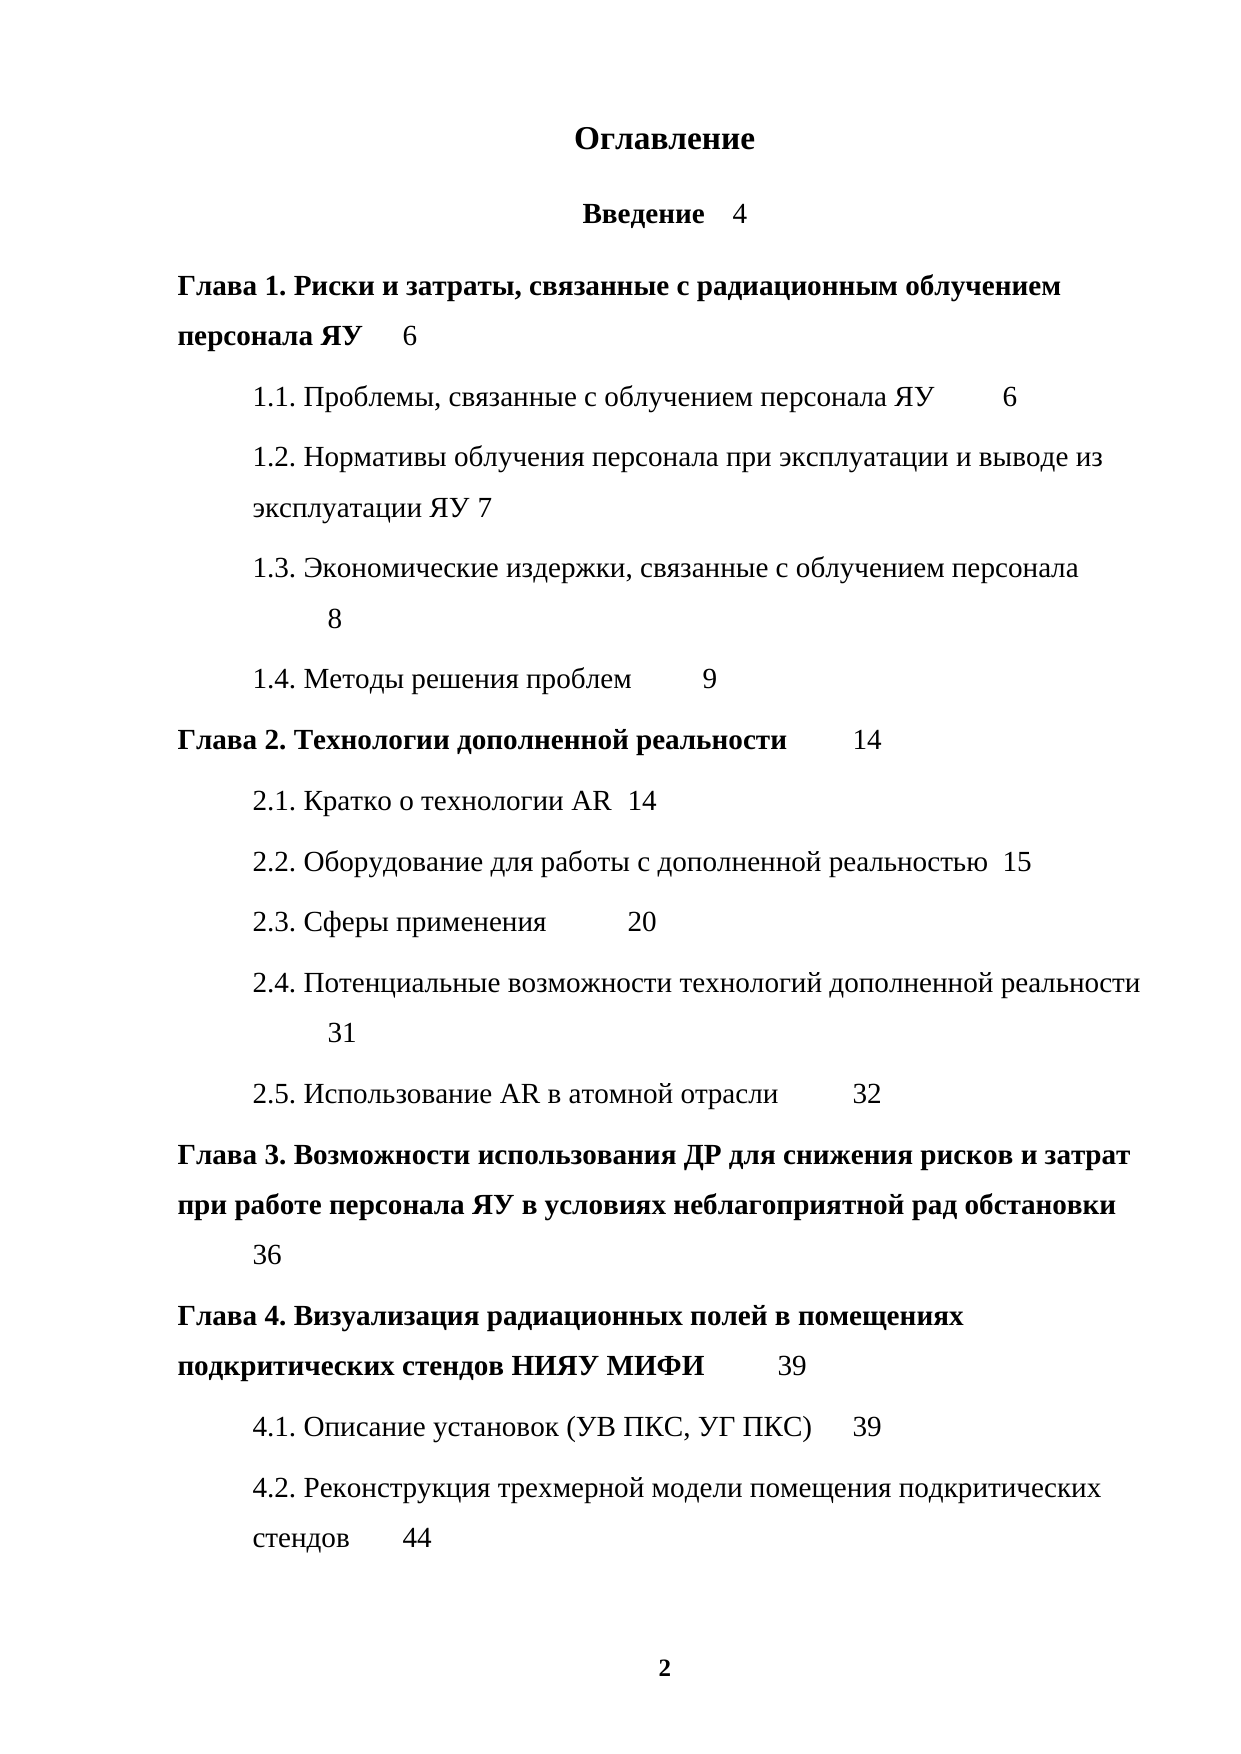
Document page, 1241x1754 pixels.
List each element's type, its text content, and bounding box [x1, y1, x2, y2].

text Оглавление [177, 118, 1152, 156]
